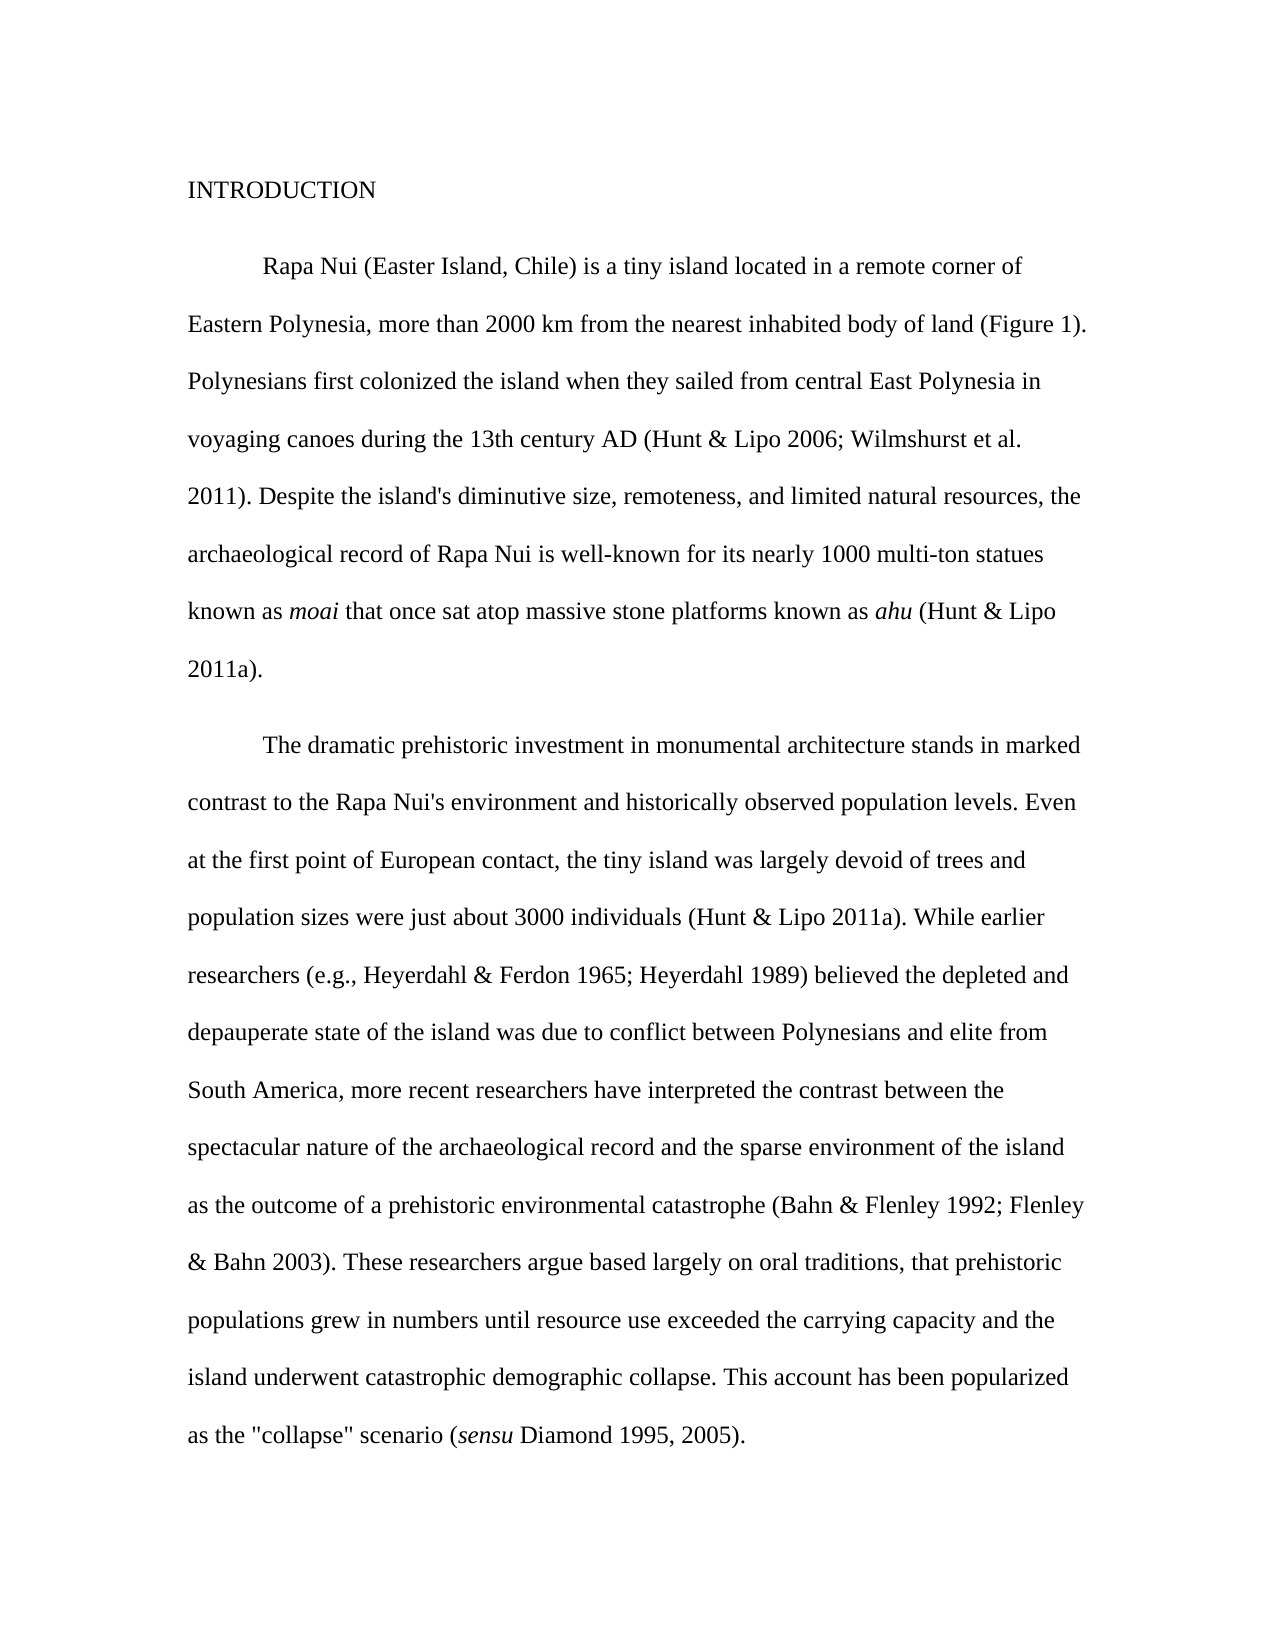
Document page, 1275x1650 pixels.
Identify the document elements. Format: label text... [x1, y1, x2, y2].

text Rapa Nui (Easter Island, Chile) is a tiny island located in a remote corner of Eastern Polynesia, more than 2000 km from the nearest inhabited body of land (Figure 1). Polynesians first colonized the island when they sailed from central East Polynesia in voyaging canoes during the 13th century AD (Hunt & Lipo 2006; Wilmshurst et al. 2011). Despite the island's diminutive size, remoteness, and limited natural resources, the archaeological record of Rapa Nui is well-known for its nearly 1000 multi-ton statues known as moai that once sat atop massive stone platforms known as ahu (Hunt & Lipo 2011a). [187, 251, 1087, 682]
text The dramatic prehistoric investment in monumental architecture stands in marked contrast to the Rapa Nui's environment and historically observed population levels. Even at the first point of European contact, the tiny island was largely devoid of trees and population sizes were just about 3000 individuals (Hunt & Lipo 2011a). While earlier researchers (e.g., Heyerdahl & Ferdon 1965; Heyerdahl 1989) believed the depleted and depauperate state of the island was due to conflict between Polynesians and elite from South America, more recent researchers have interpreted the contrast between the spectacular nature of the archaeological record and the sparse environment of the island as the outcome of a prehistoric environmental catastrophe (Bahn & Flenley 1992; Flenley & Bahn 2003). These researchers argue based largely on oral traditions, that prehistoric populations grew in numbers until resource use exceeded the carrying capacity and the island underwent catastrophic demographic collapse. This account has been popularized as the "collapse" scenario (sensu Diamond 1995, 2005). [187, 730, 1087, 1449]
subtitle Introduction [187, 175, 1087, 204]
